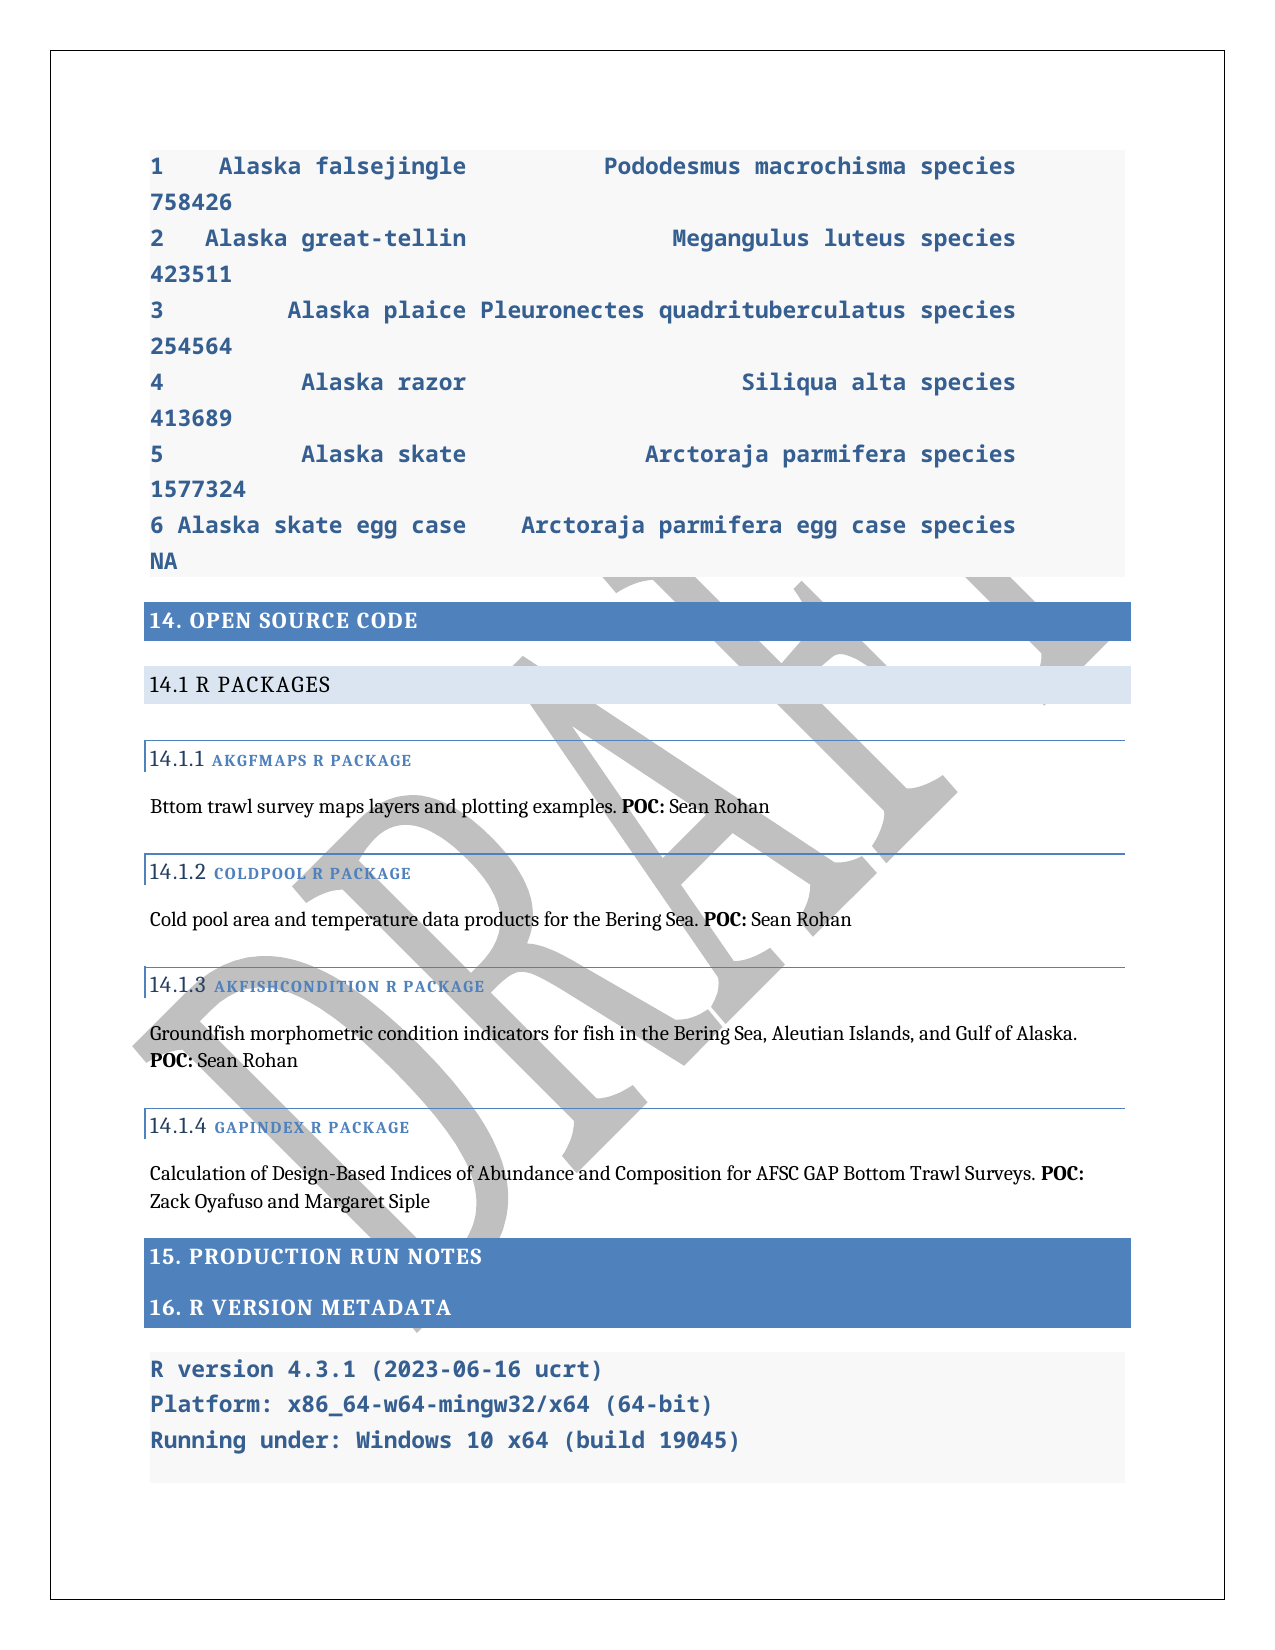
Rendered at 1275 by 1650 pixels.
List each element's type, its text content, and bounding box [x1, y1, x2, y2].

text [150, 150, 1125, 577]
text Bttom trawl survey maps layers and plotting examples. POC: Sean Rohan [150, 794, 1125, 818]
subtitle 14.1.1 akgfmaps R package [146, 741, 1125, 772]
subtitle 15. Production run notes [150, 1244, 1125, 1271]
text Cold pool area and temperature data products for the Bering Sea. POC: Sean Rohan [150, 908, 1125, 932]
subtitle 14.1 R Packages [150, 672, 1125, 698]
text Groundfish morphometric condition indicators for fish in the Bering Sea, Aleutian Islands, and Gulf of Alaska. POC: Sean Rohan [150, 1021, 1125, 1073]
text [150, 1352, 1125, 1483]
subtitle 16. R Version Metadata [150, 1289, 1125, 1322]
subtitle 14.1.4 gapindex R package [146, 1109, 1125, 1139]
subtitle 14.1.3 akfishcondition R package [146, 968, 1125, 998]
subtitle 14. Open source code [150, 608, 1125, 635]
text Calculation of Design-Based Indices of Abundance and Composition for AFSC GAP Bottom Trawl Surveys. POC: Zack Oyafuso and Margaret Siple [150, 1162, 1125, 1213]
subtitle 14.1.2 coldpool R package [146, 855, 1125, 885]
